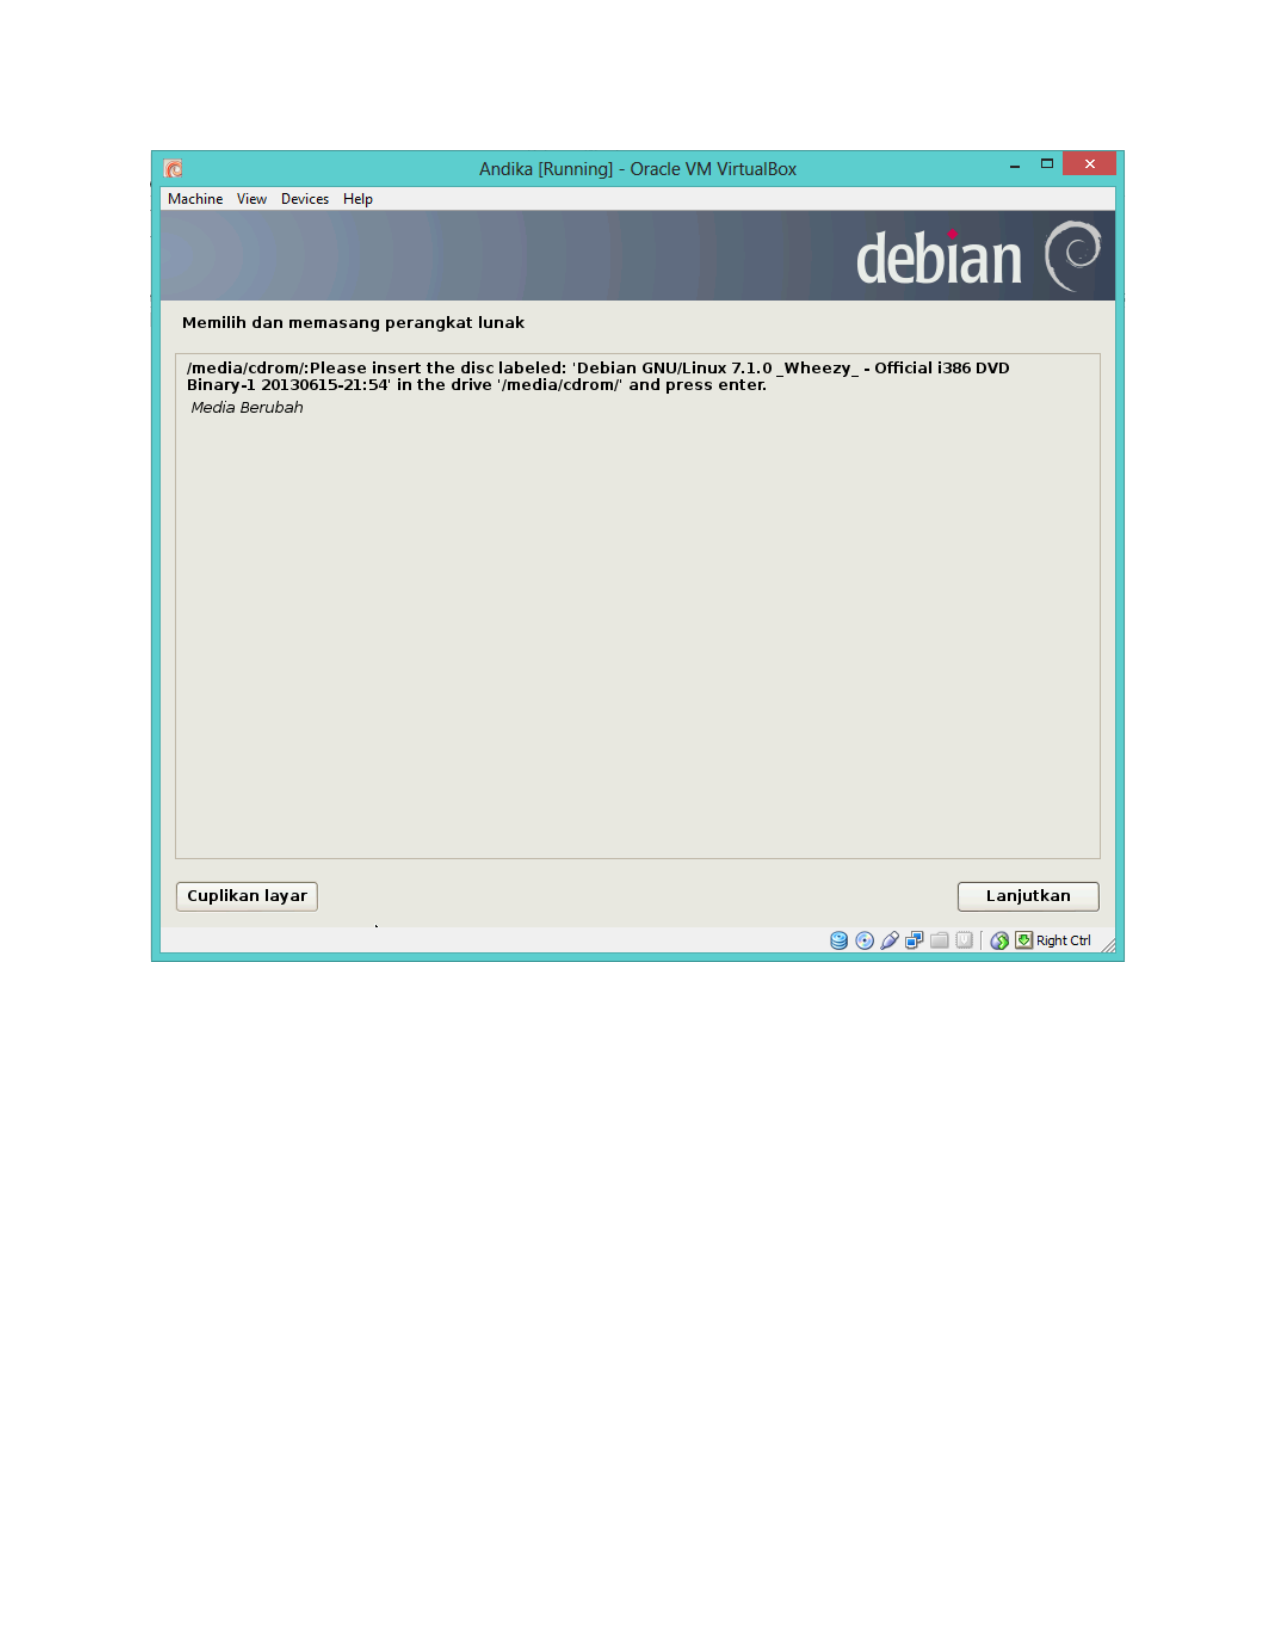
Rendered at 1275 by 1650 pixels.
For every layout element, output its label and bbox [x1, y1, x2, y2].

picture [150, 150, 1125, 962]
